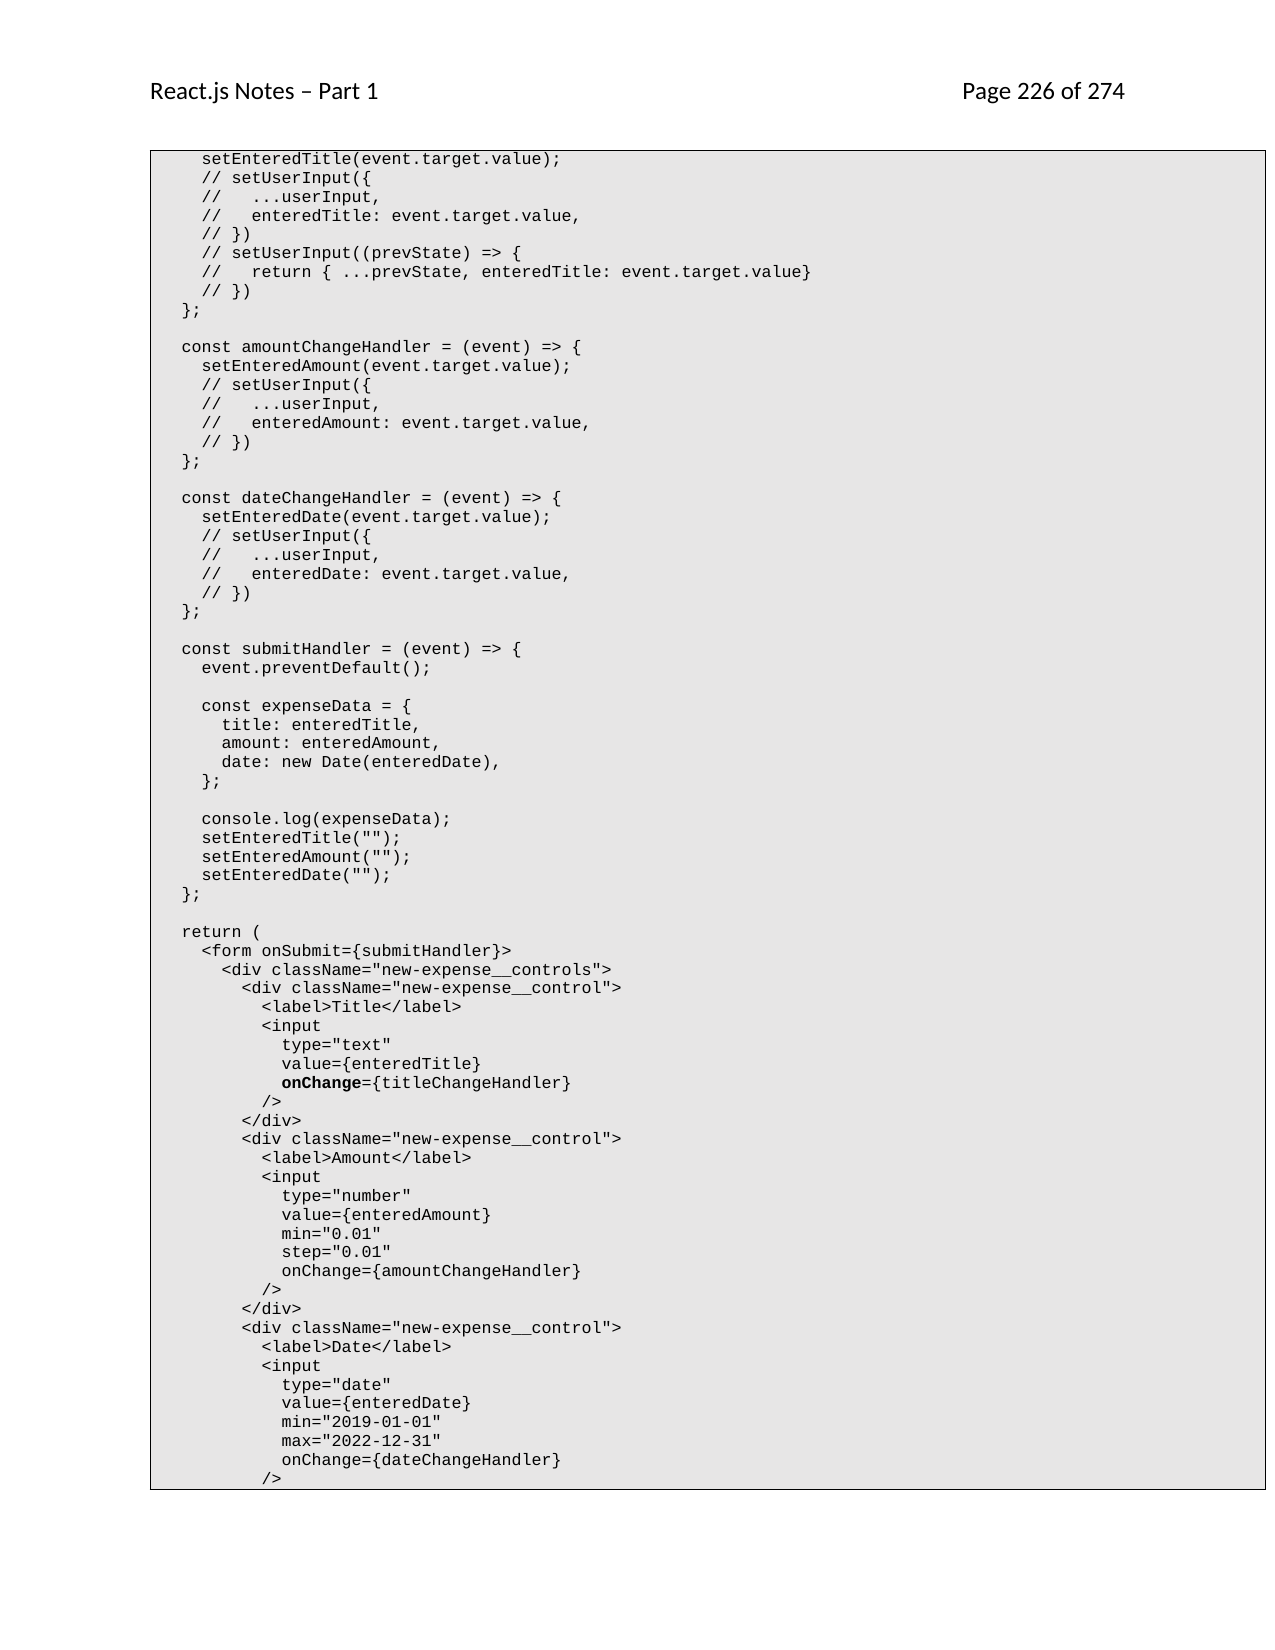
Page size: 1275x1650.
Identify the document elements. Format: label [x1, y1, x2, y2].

table_cell [151, 151, 1265, 1489]
